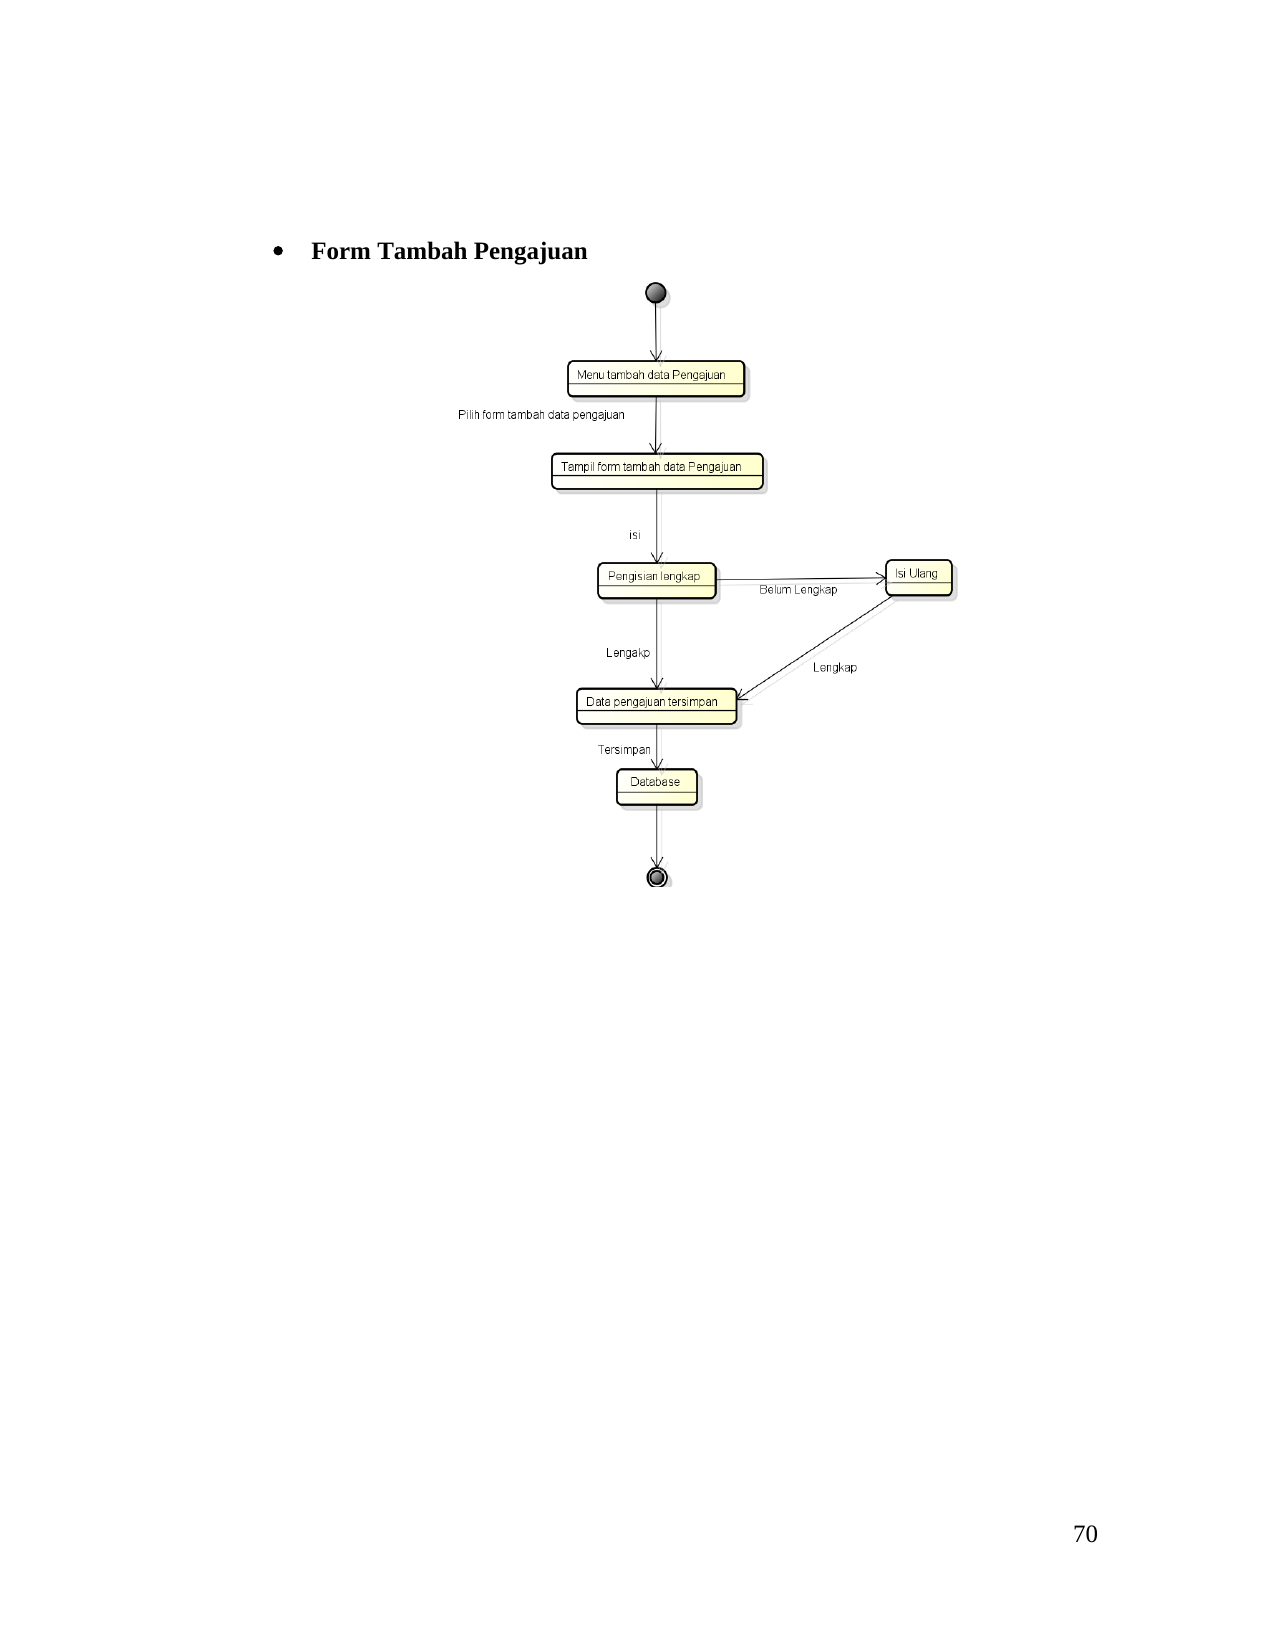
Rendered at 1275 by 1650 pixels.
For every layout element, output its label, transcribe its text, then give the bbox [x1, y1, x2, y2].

picture [450, 279, 959, 887]
list Form Tambah Pengajuan [274, 236, 1098, 265]
